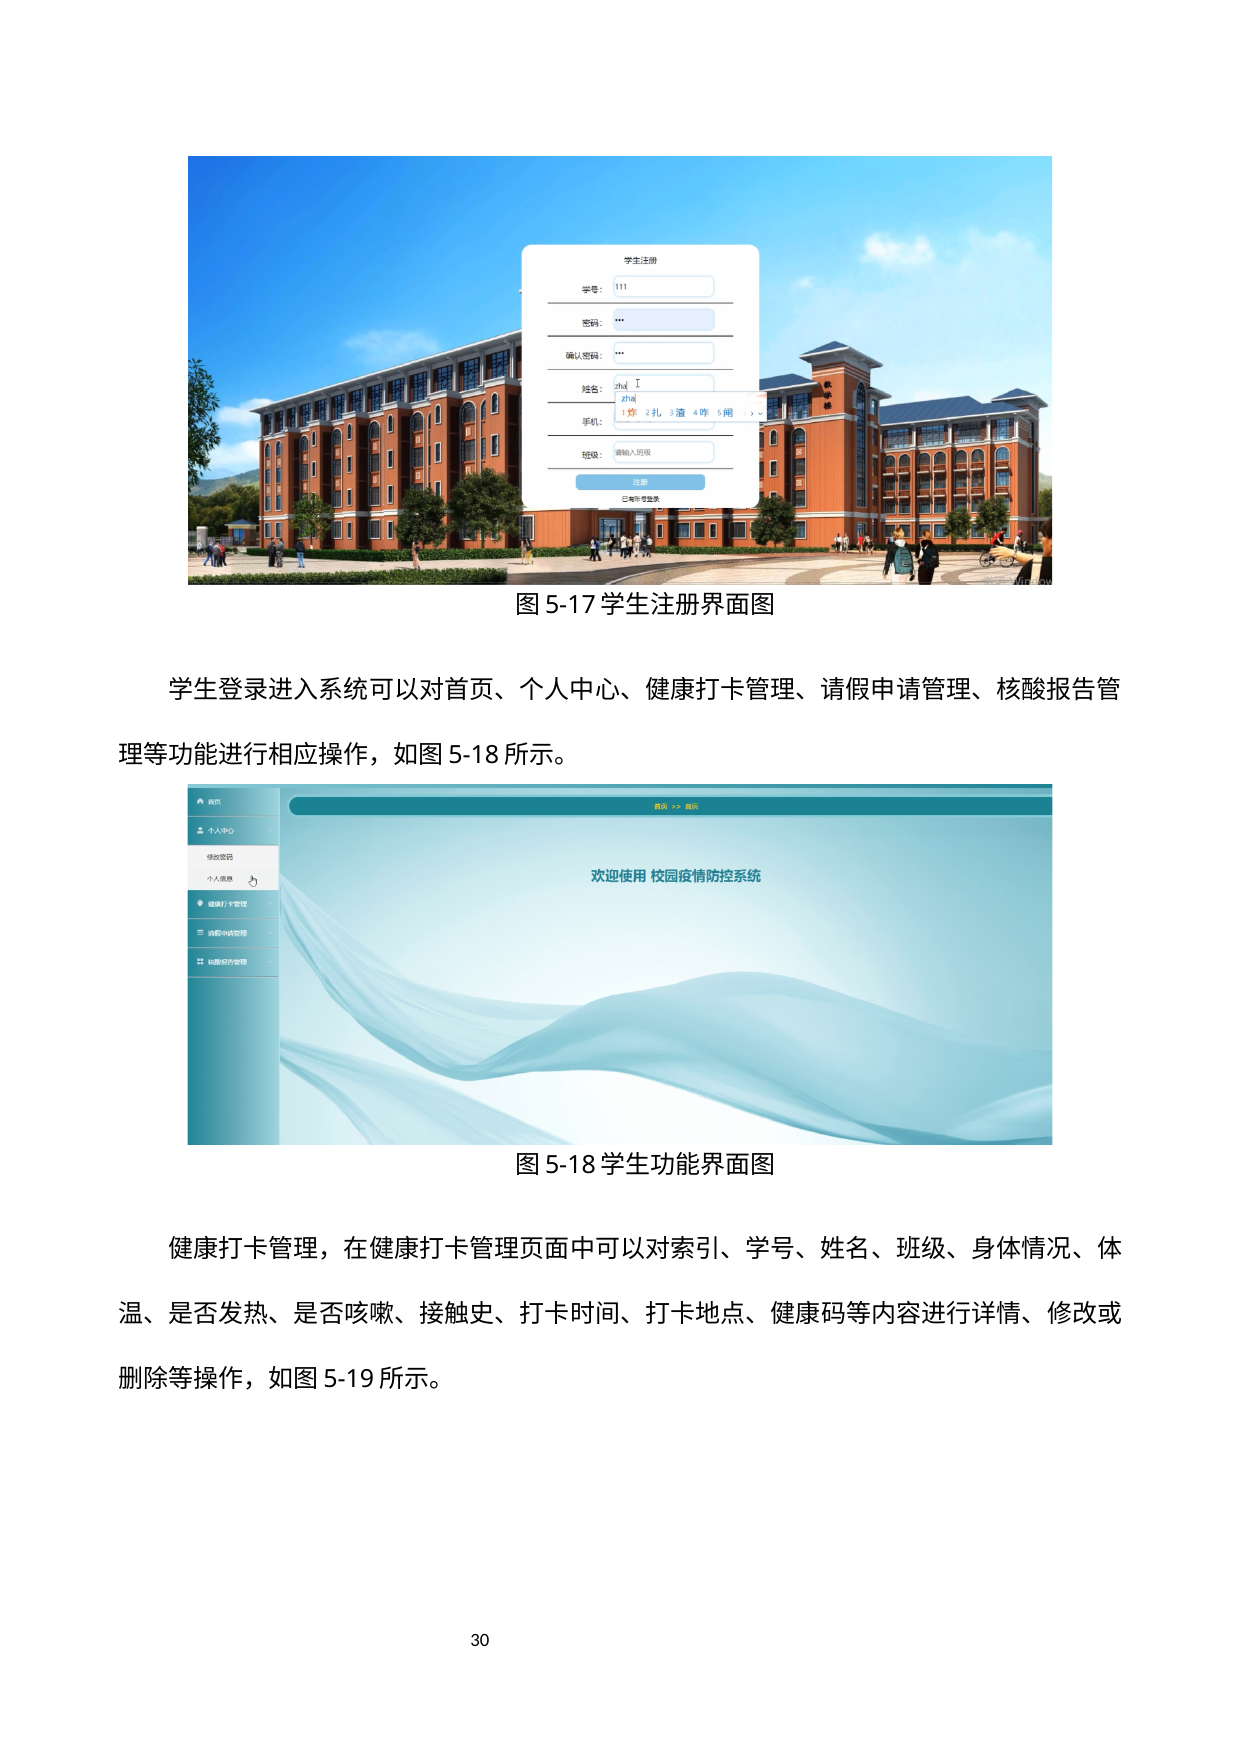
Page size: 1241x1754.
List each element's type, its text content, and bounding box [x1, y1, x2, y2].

text 图5-18学生功能界面图 [118, 1144, 1122, 1180]
picture [188, 156, 1053, 585]
picture [187, 784, 1053, 1145]
text 学生登录进入系统可以对首页、个人中心、健康打卡管理、请假申请管理、核酸报告管理等功能进行相应操作，如图5-18所示。 [118, 655, 1122, 785]
text 健康打卡管理，在健康打卡管理页面中可以对索引、学号、姓名、班级、身体情况、体温、是否发热、是否咳嗽、接触史、打卡时间、打卡地点、健康码等内容进行详情、修改或删除等操作，如图5-19所示。 [118, 1214, 1122, 1409]
text 图5-17学生注册界面图 [118, 584, 1122, 621]
